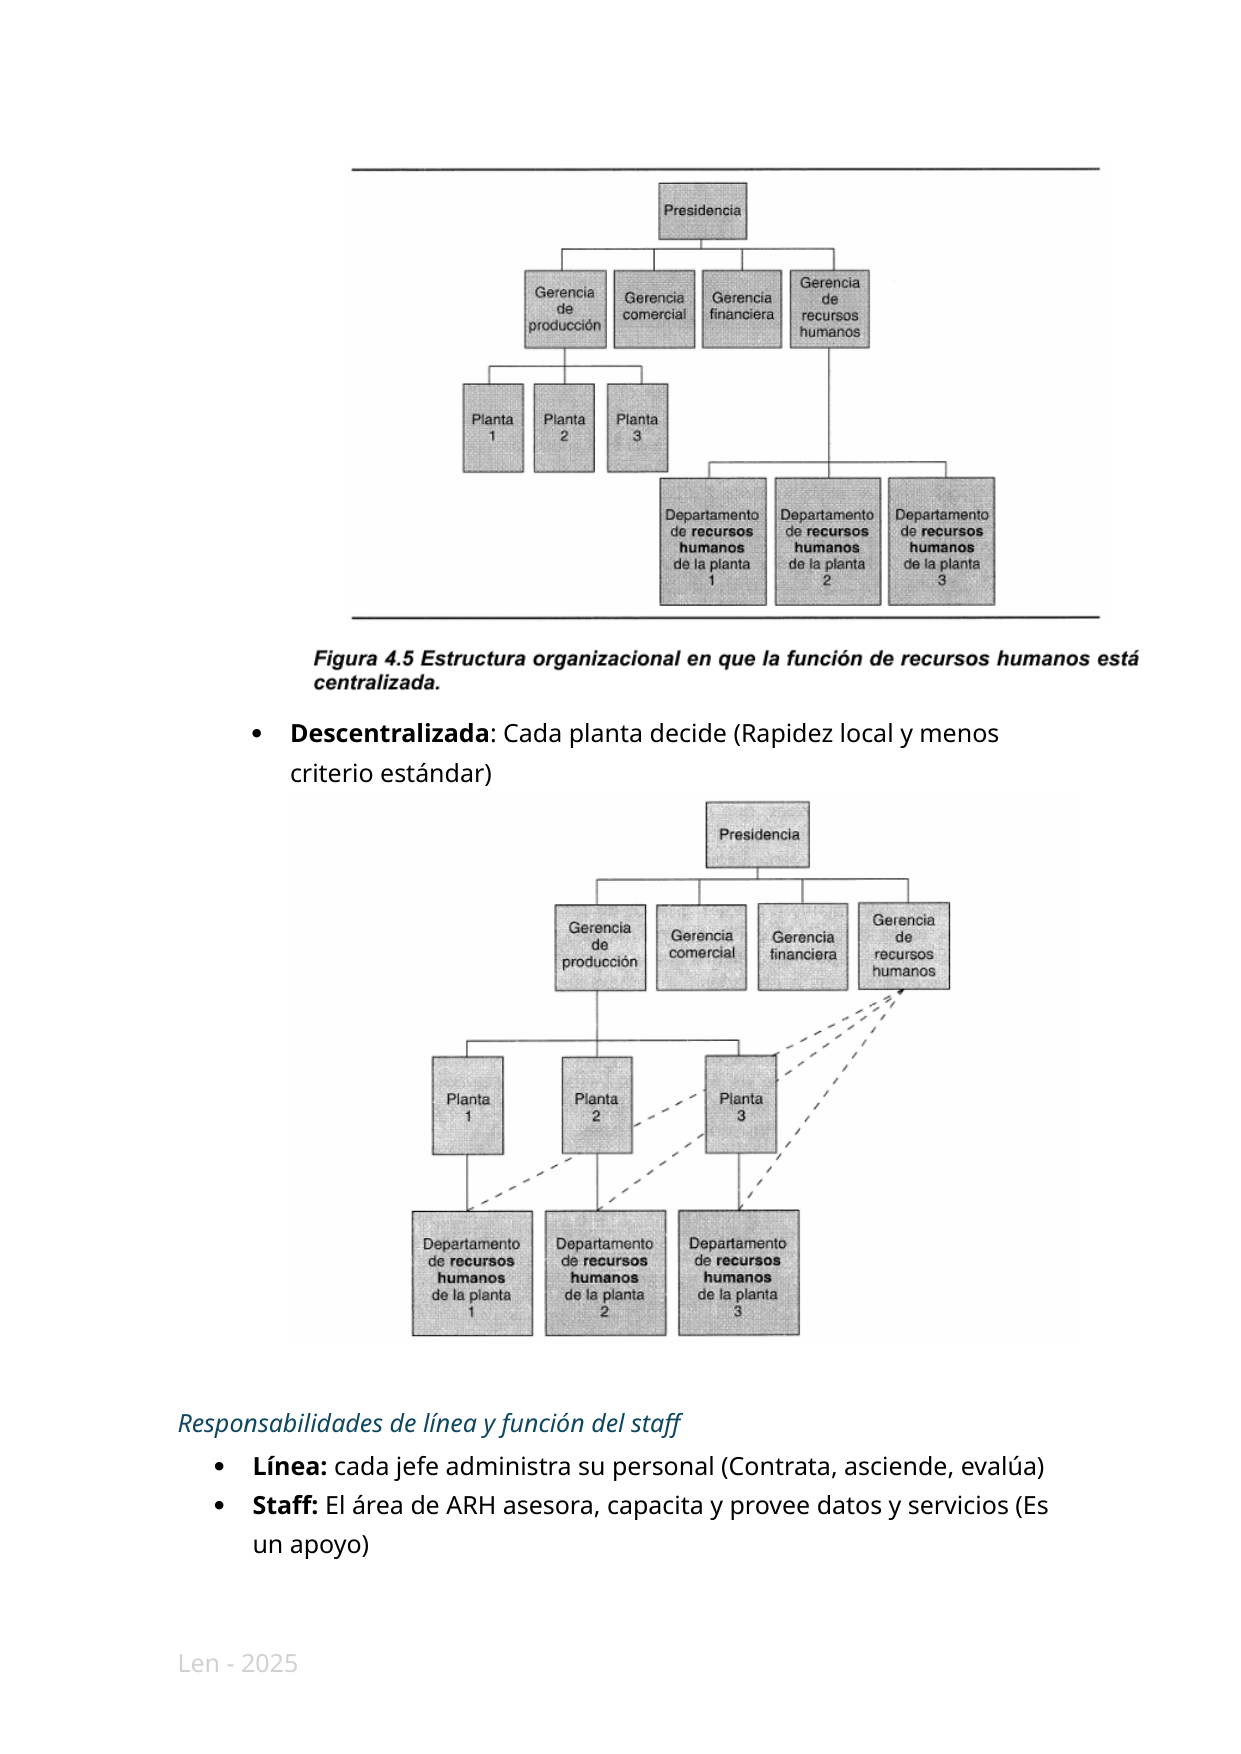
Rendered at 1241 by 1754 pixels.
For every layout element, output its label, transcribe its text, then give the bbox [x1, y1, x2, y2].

picture [289, 147, 1176, 711]
list Staff: El área de ARH asesora, capacita y provee datos y servicios (Es un apoyo) [215, 1488, 1063, 1561]
picture [289, 794, 1176, 1345]
subtitle Responsabilidades de línea y función del staff [177, 1405, 1063, 1439]
list Descentralizada: Cada planta decide (Rapidez local y menos criterio estándar) [252, 716, 1063, 789]
list Línea: cada jefe administra su personal (Contrata, asciende, evalúa) [215, 1449, 1063, 1483]
